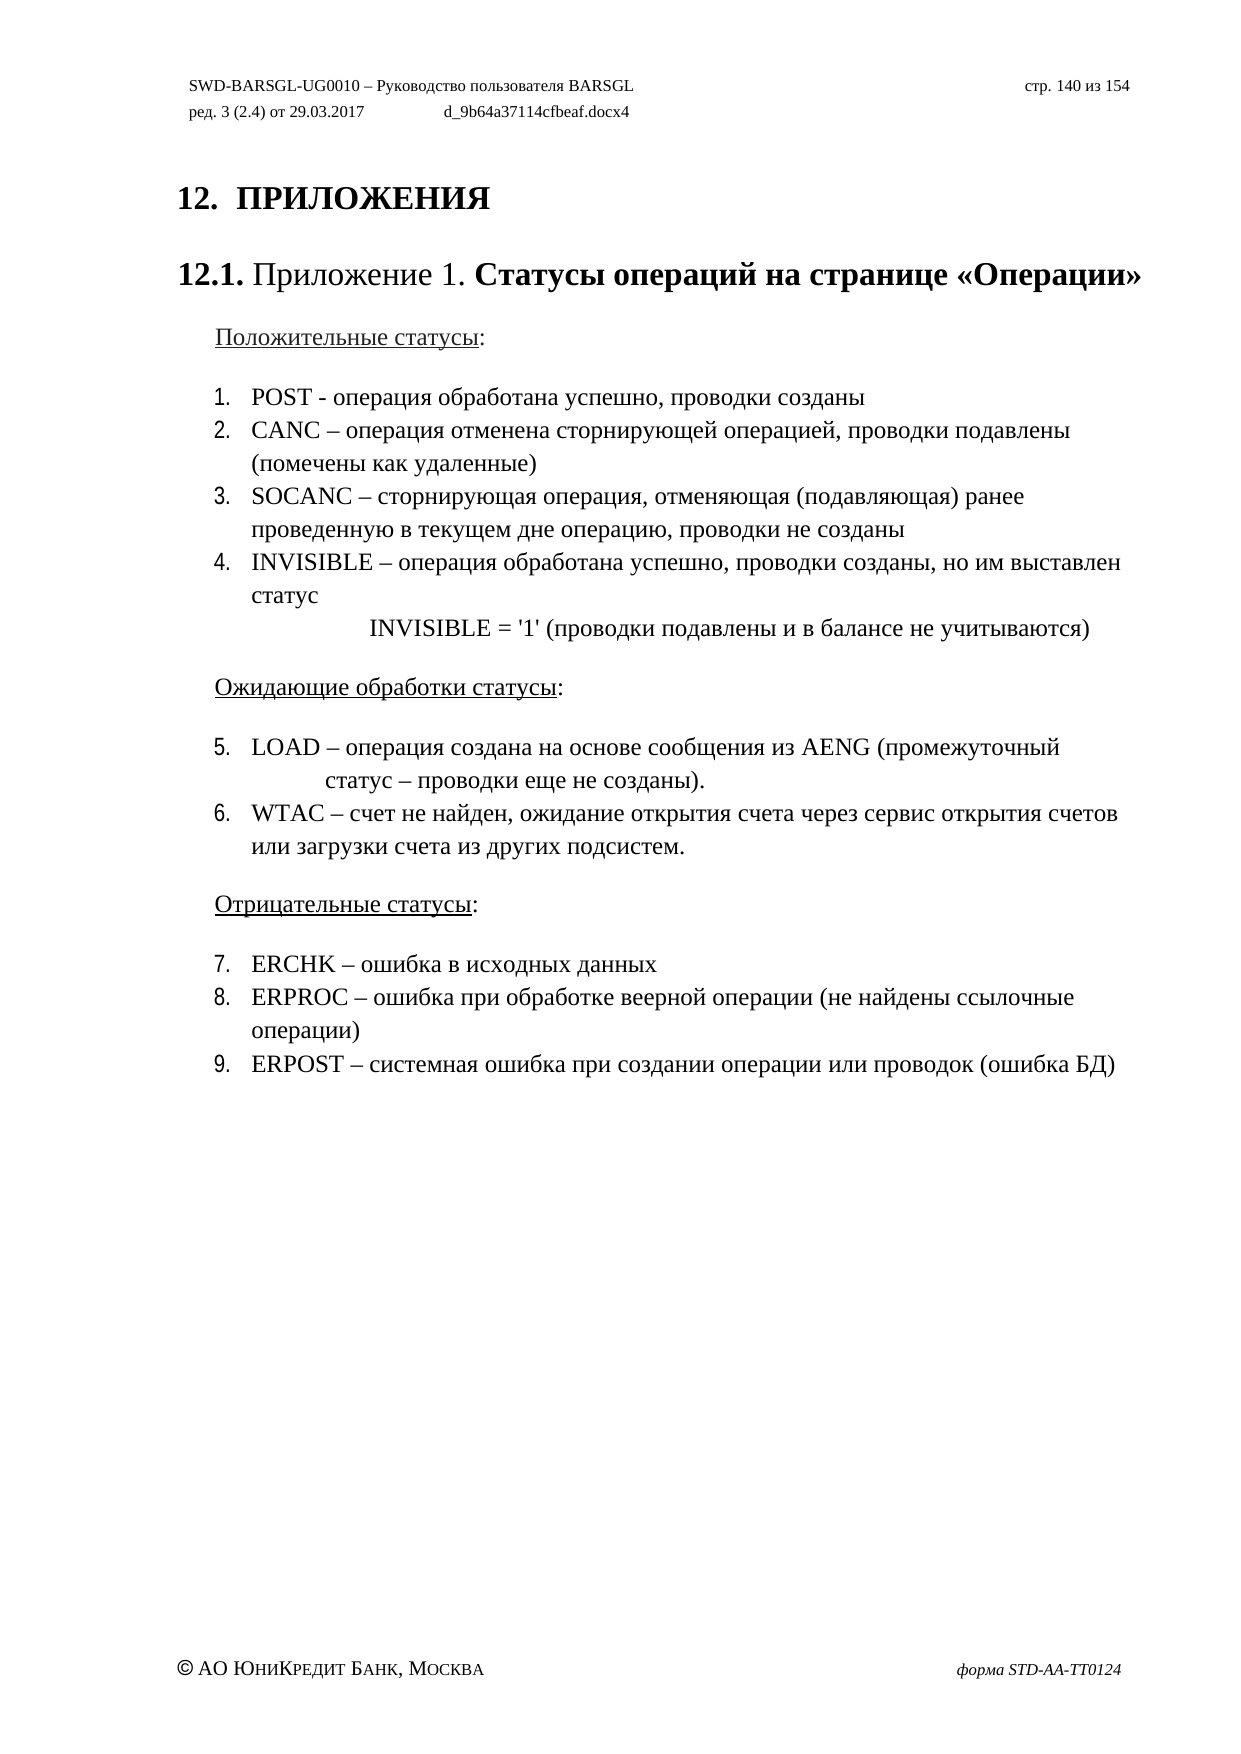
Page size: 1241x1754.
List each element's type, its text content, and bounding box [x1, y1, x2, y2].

text Положительные статусы: [215, 322, 1152, 351]
subtitle Приложение 1. Статусы операций на странице «Операции» [177, 254, 1152, 293]
list ERPROC – ошибка при обработке веерной операции (не найдены ссылочные операции) [213, 982, 1152, 1044]
list LOAD – операция создана на основе сообщения из AENG (промежуточный [213, 732, 1152, 761]
text Ожидающие обработки статусы: [214, 672, 1152, 700]
subtitle Приложения [177, 178, 1152, 217]
list INVISIBLE = '1' (проводки подавлены и в балансе не учитываются) [369, 613, 1152, 642]
text Отрицательные статусы: [214, 889, 1152, 918]
list ERPOST – системная ошибка при создании операции или проводок (ошибка БД) [213, 1048, 1152, 1077]
list CANC – операция отменена сторнирующей операцией, проводки подавлены (помечены как удаленные) [213, 415, 1152, 477]
list POST - операция обработана успешно, проводки созданы [213, 382, 1152, 411]
list INVISIBLE – операция обработана успешно, проводки созданы, но им выставлен статус [213, 547, 1152, 609]
list WTAC – счет не найден, ожидание открытия счета через сервис открытия счетов или загрузки счета из других подсистем. [213, 798, 1152, 860]
text статус – проводки еще не созданы). [325, 765, 1152, 794]
list SOCANC – сторнирующая операция, отменяющая (подавляющая) ранее проведенную в текущем дне операцию, проводки не созданы [213, 481, 1152, 543]
list ERCHK – ошибка в исходных данных [213, 949, 1152, 978]
